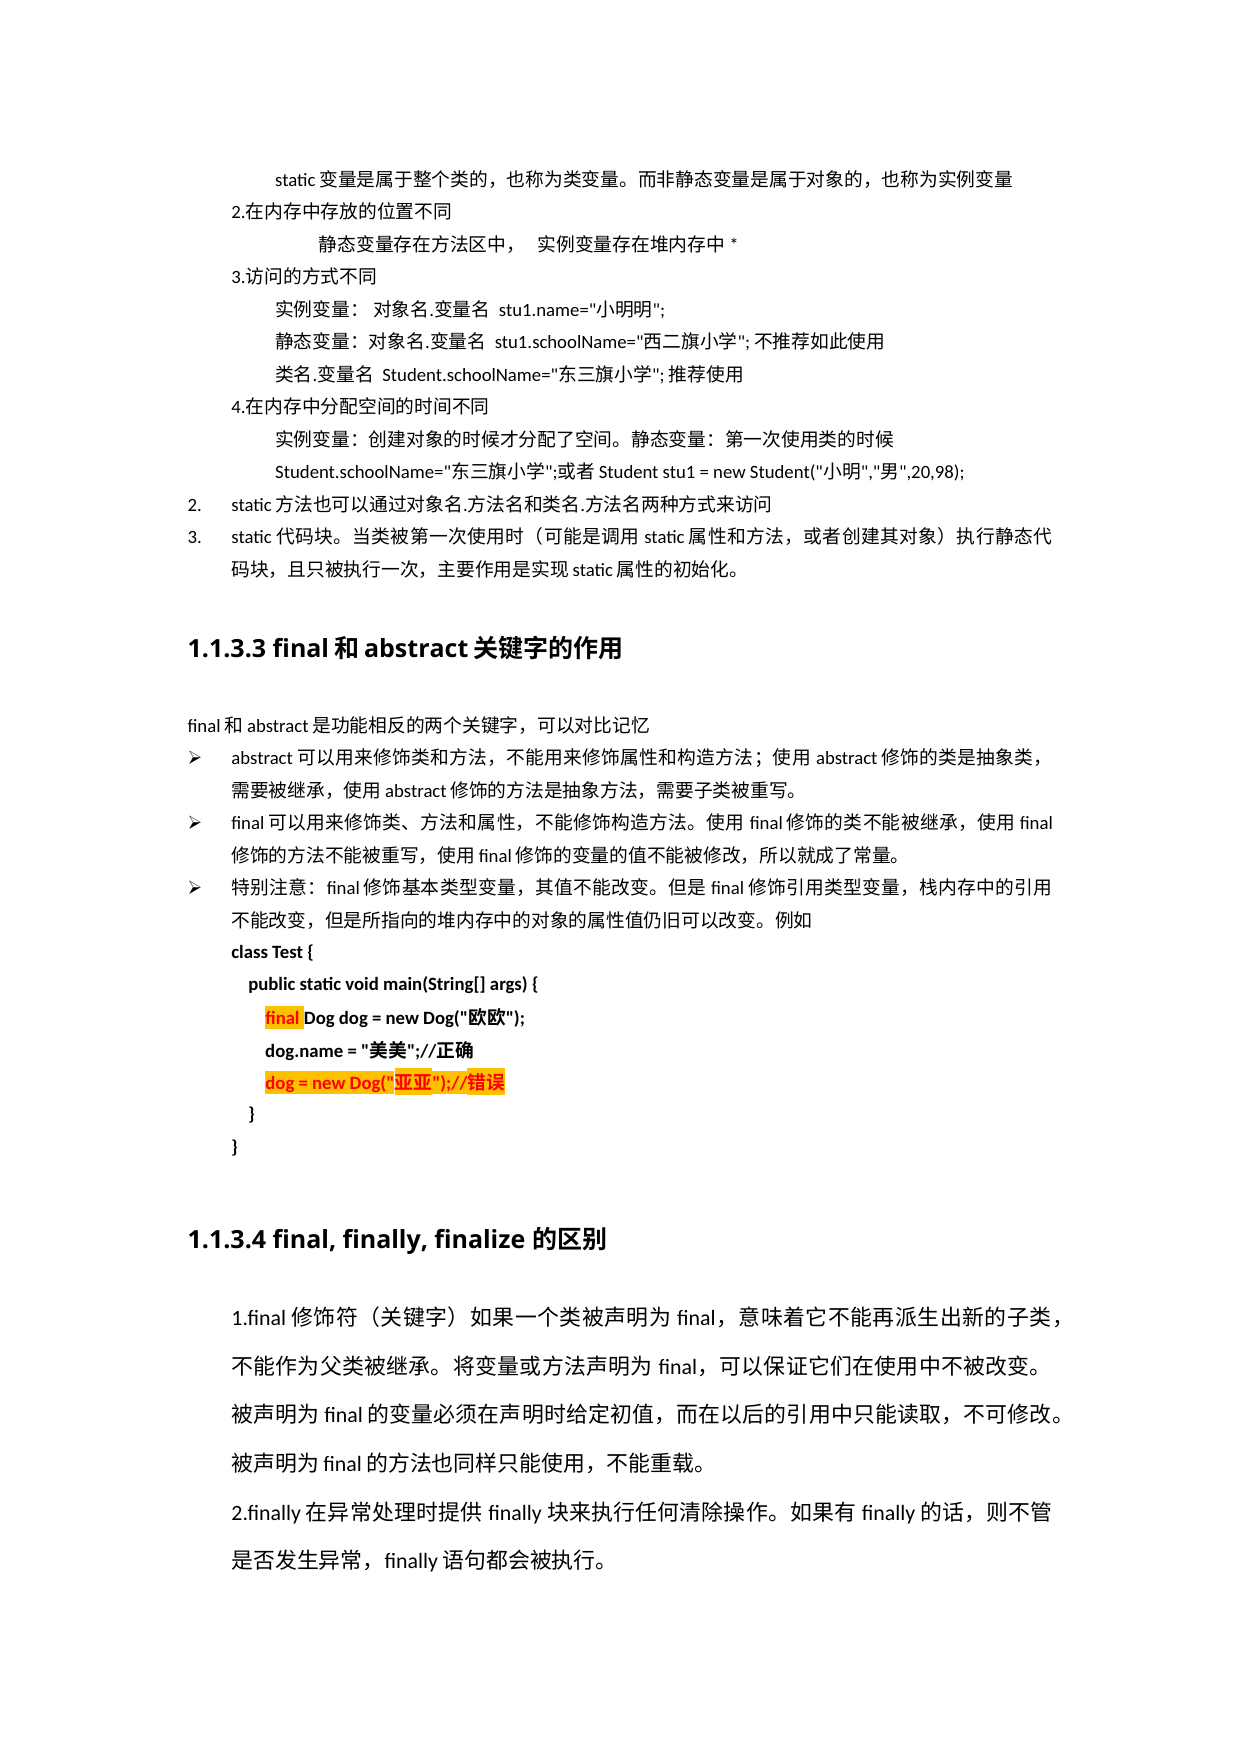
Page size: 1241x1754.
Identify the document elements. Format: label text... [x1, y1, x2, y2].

subtitle 1.1.3.4 final, finally, finalize 的区别 [187, 1205, 1053, 1270]
list 类名.变量名 Student.schoolName="东三旗小学"; 推荐使用 [275, 357, 1053, 389]
list 2.在内存中存放的位置不同 [231, 194, 1053, 227]
text } [231, 1130, 1053, 1163]
list abstract可以用来修饰类和方法，不能用来修饰属性和构造方法；使用abstract修饰的类是抽象类，需要被继承，使用abstract修饰的方法是抽象方法，需要子类被重写。 [187, 740, 1053, 805]
text class Test { [231, 935, 1053, 968]
list static方法也可以通过对象名.方法名和类名.方法名两种方式来访问 [187, 487, 1053, 519]
text dog = new Dog("亚亚");//错误 [231, 1065, 1053, 1098]
list 实例变量： 对象名.变量名 stu1.name="小明明"; [231, 292, 1053, 324]
list 3.访问的方式不同 [231, 259, 1053, 292]
text 2.finally在异常处理时提供 finally 块来执行任何清除操作。如果有finally的话，则不管是否发生异常，finally语句都会被执行。 [231, 1494, 1053, 1575]
list static变量是属于整个类的，也称为类变量。而非静态变量是属于对象的，也称为实例变量 [275, 162, 1053, 194]
text public static void main(String[] args) { [231, 968, 1053, 1000]
list 静态变量存在方法区中， 实例变量存在堆内存中 * [319, 227, 1053, 259]
text 1.final修饰符（关键字）如果一个类被声明为final，意味着它不能再派生出新的子类，不能作为父类被继承。将变量或方法声明为final，可以保证它们在使用中不被改变。被声明为final的变量必须在声明时给定初值，而在以后的引用中只能读取，不可修改。被声明为final的方法也同样只能使用，不能重载。 [231, 1299, 1053, 1478]
text final Dog dog = new Dog("欧欧"); [231, 1000, 1053, 1033]
list 实例变量：创建对象的时候才分配了空间。静态变量：第一次使用类的时候 [275, 422, 1053, 454]
list 4.在内存中分配空间的时间不同 [231, 389, 1053, 422]
subtitle 1.1.3.3 final和abstract关键字的作用 [187, 614, 1053, 679]
list 静态变量：对象名.变量名 stu1.schoolName="西二旗小学"; 不推荐如此使用 [275, 324, 1053, 357]
list Student.schoolName="东三旗小学";或者Student stu1 = new Student("小明","男",20,98); [275, 454, 1053, 487]
list 特别注意：final修饰基本类型变量，其值不能改变。但是final修饰引用类型变量，栈内存中的引用不能改变，但是所指向的堆内存中的对象的属性值仍旧可以改变。例如 [187, 870, 1053, 935]
list static代码块。当类被第一次使用时（可能是调用static属性和方法，或者创建其对象）执行静态代码块，且只被执行一次，主要作用是实现static属性的初始化。 [187, 519, 1053, 584]
text final和abstract是功能相反的两个关键字，可以对比记忆 [187, 708, 1053, 740]
text dog.name = "美美";//正确 [231, 1033, 1053, 1065]
list final可以用来修饰类、方法和属性，不能修饰构造方法。使用final修饰的类不能被继承，使用final修饰的方法不能被重写，使用final修饰的变量的值不能被修改，所以就成了常量。 [187, 805, 1053, 870]
text } [231, 1098, 1053, 1130]
